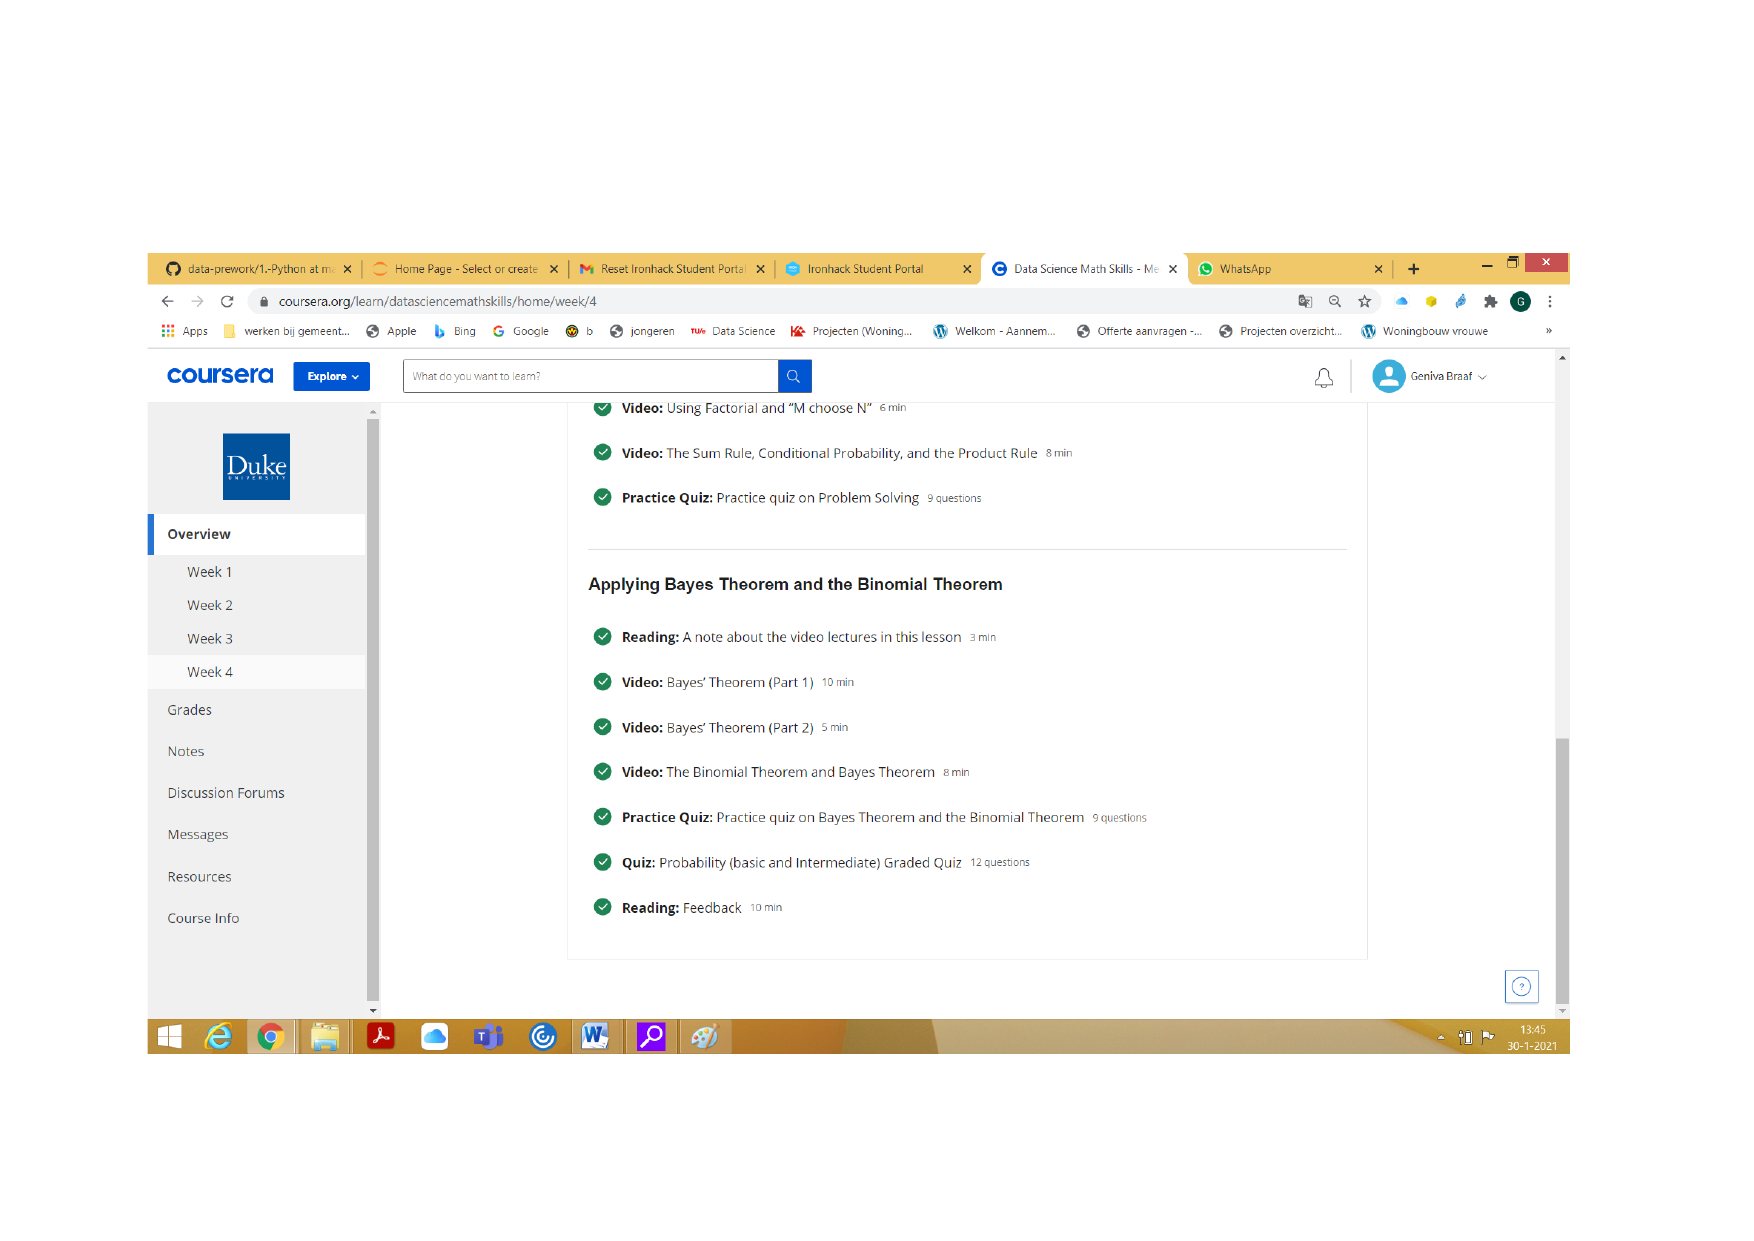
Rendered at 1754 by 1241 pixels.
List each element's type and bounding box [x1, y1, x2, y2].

picture [147, 253, 1570, 1054]
